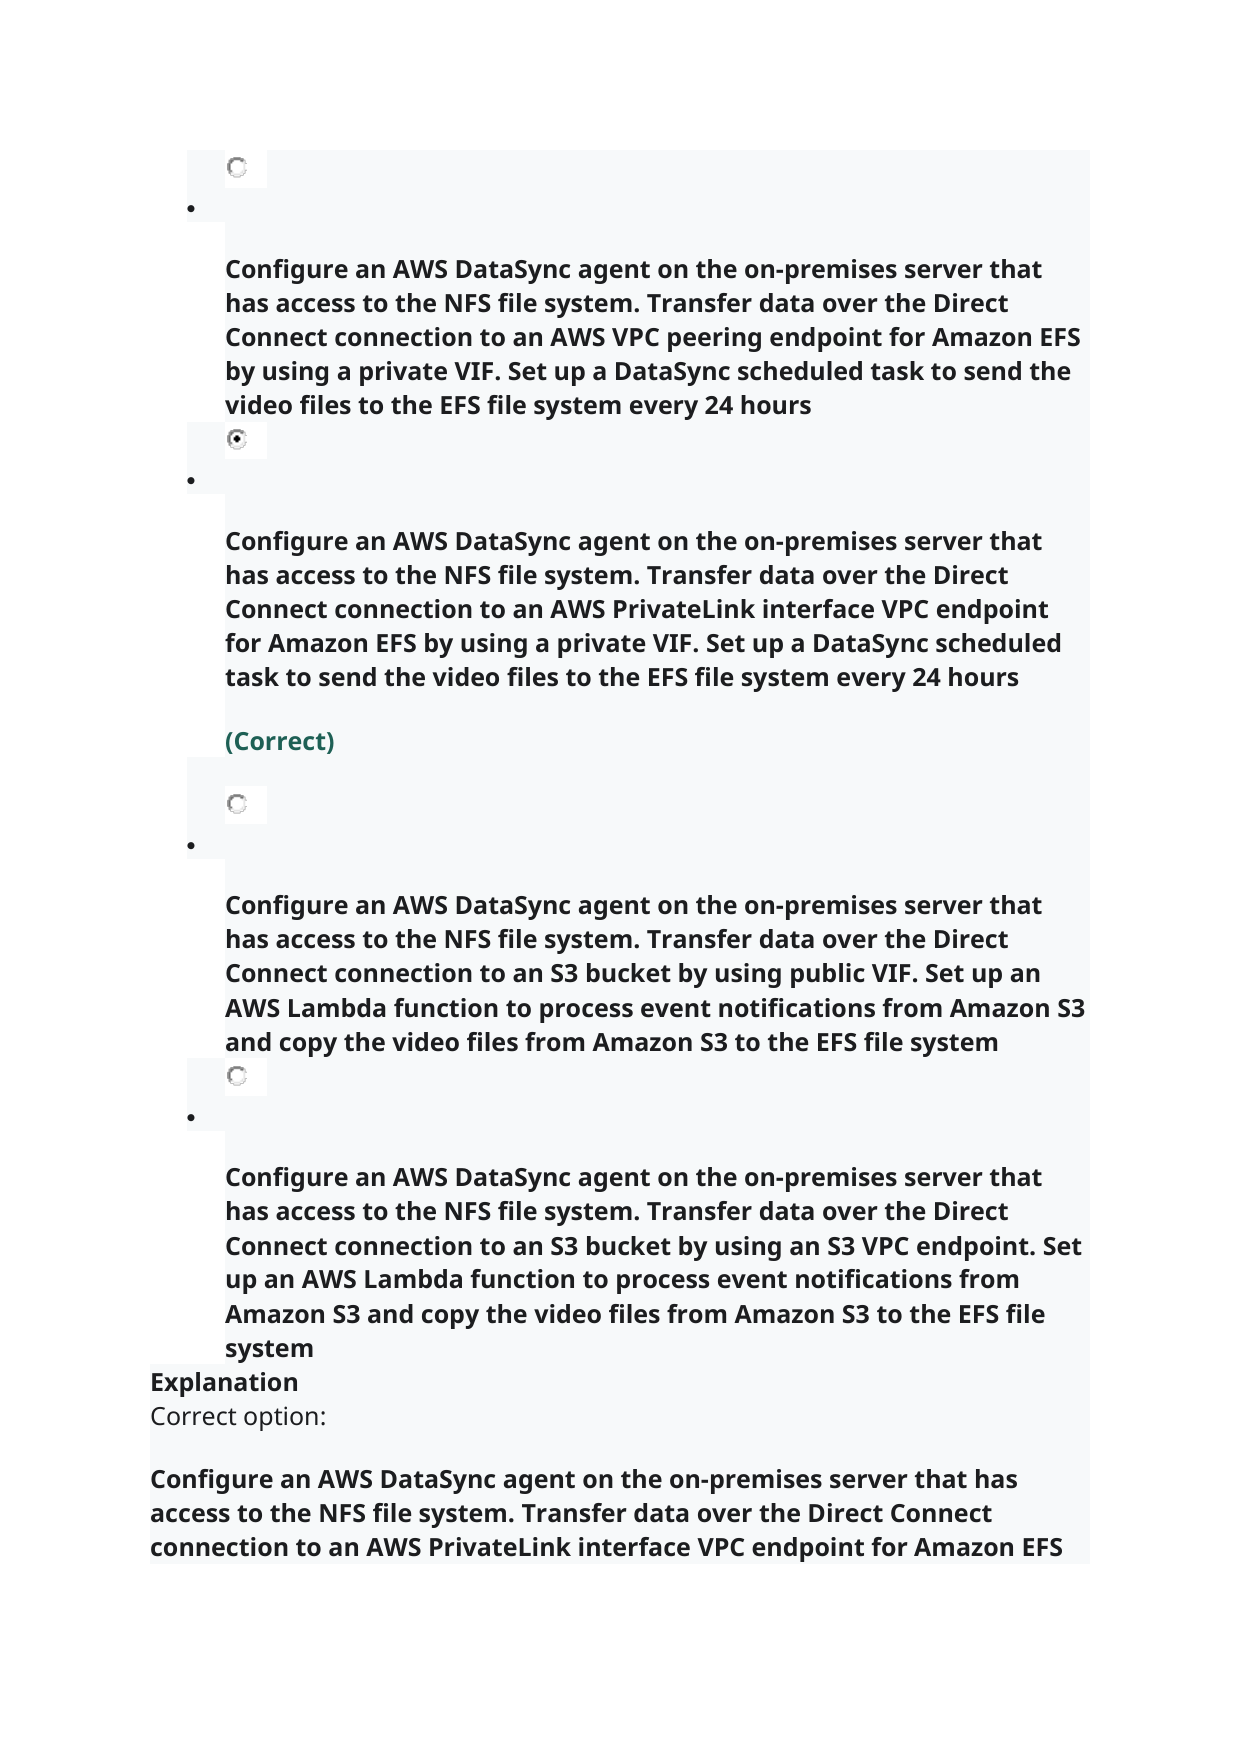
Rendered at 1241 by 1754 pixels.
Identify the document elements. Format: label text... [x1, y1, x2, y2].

text Configure an AWS DataSync agent on the on-premises server that has access to the NFS file system. Transfer data over the Direct Connect connection to an S3 bucket by using public VIF. Set up an AWS Lambda function to process event notifications from Amazon S3 and copy the video files from Amazon S3 to the EFS file system [225, 888, 1090, 1058]
text Configure an AWS DataSync agent on the on-premises server that has access to the NFS file system. Transfer data over the Direct Connect connection to an S3 bucket by using an S3 VPC endpoint. Set up an AWS Lambda function to process event notifications from Amazon S3 and copy the video files from Amazon S3 to the EFS file system [225, 1160, 1090, 1364]
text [150, 1462, 1090, 1564]
text Correct option: [150, 1398, 1090, 1432]
text (Correct) [225, 723, 1090, 757]
text Explanation [150, 1364, 1090, 1398]
text Configure an AWS DataSync agent on the on-premises server that has access to the NFS file system. Transfer data over the Direct Connect connection to an AWS VPC peering endpoint for Amazon EFS by using a private VIF. Set up a DataSync scheduled task to send the video files to the EFS file system every 24 hours [225, 252, 1090, 422]
